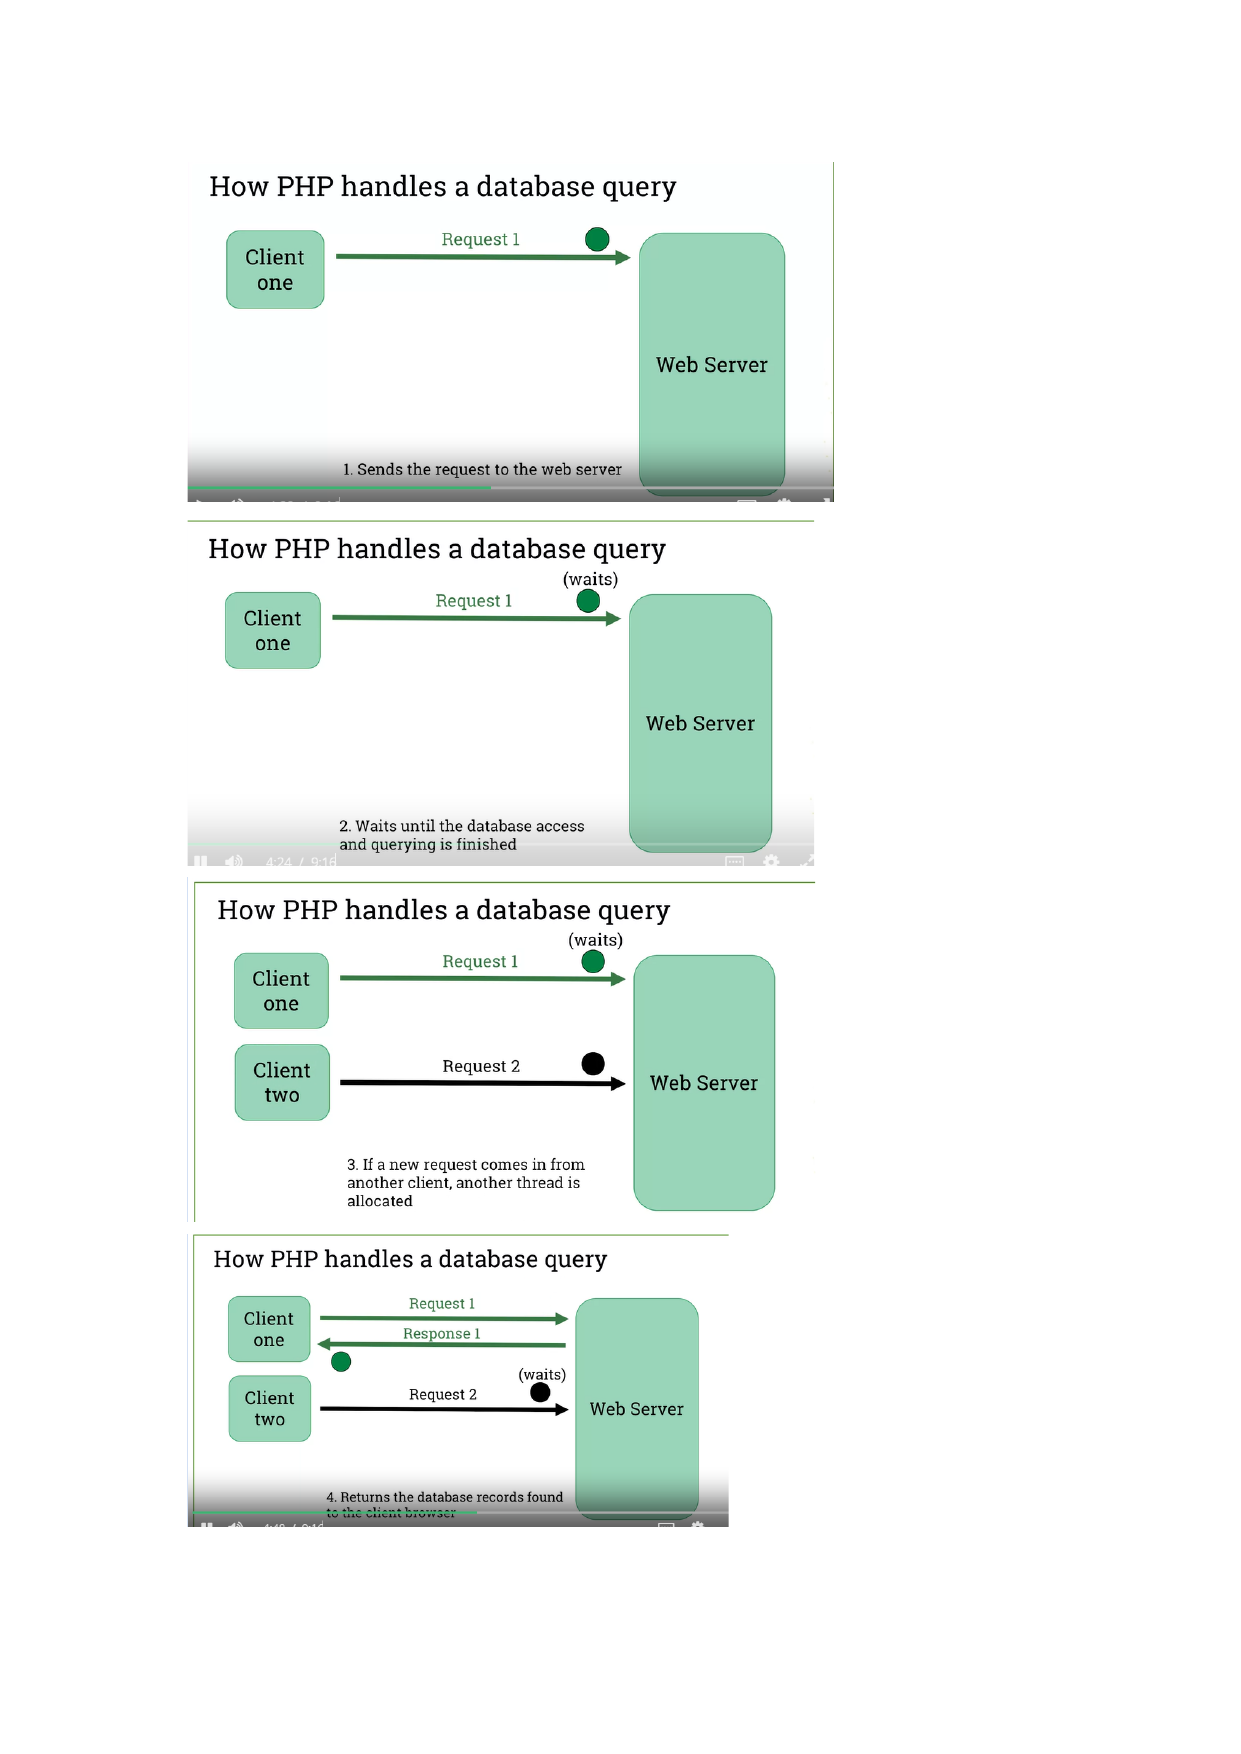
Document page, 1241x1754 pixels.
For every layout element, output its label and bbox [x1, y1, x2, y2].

picture [187, 1234, 729, 1527]
picture [187, 162, 834, 502]
picture [187, 519, 815, 866]
picture [187, 877, 816, 1222]
